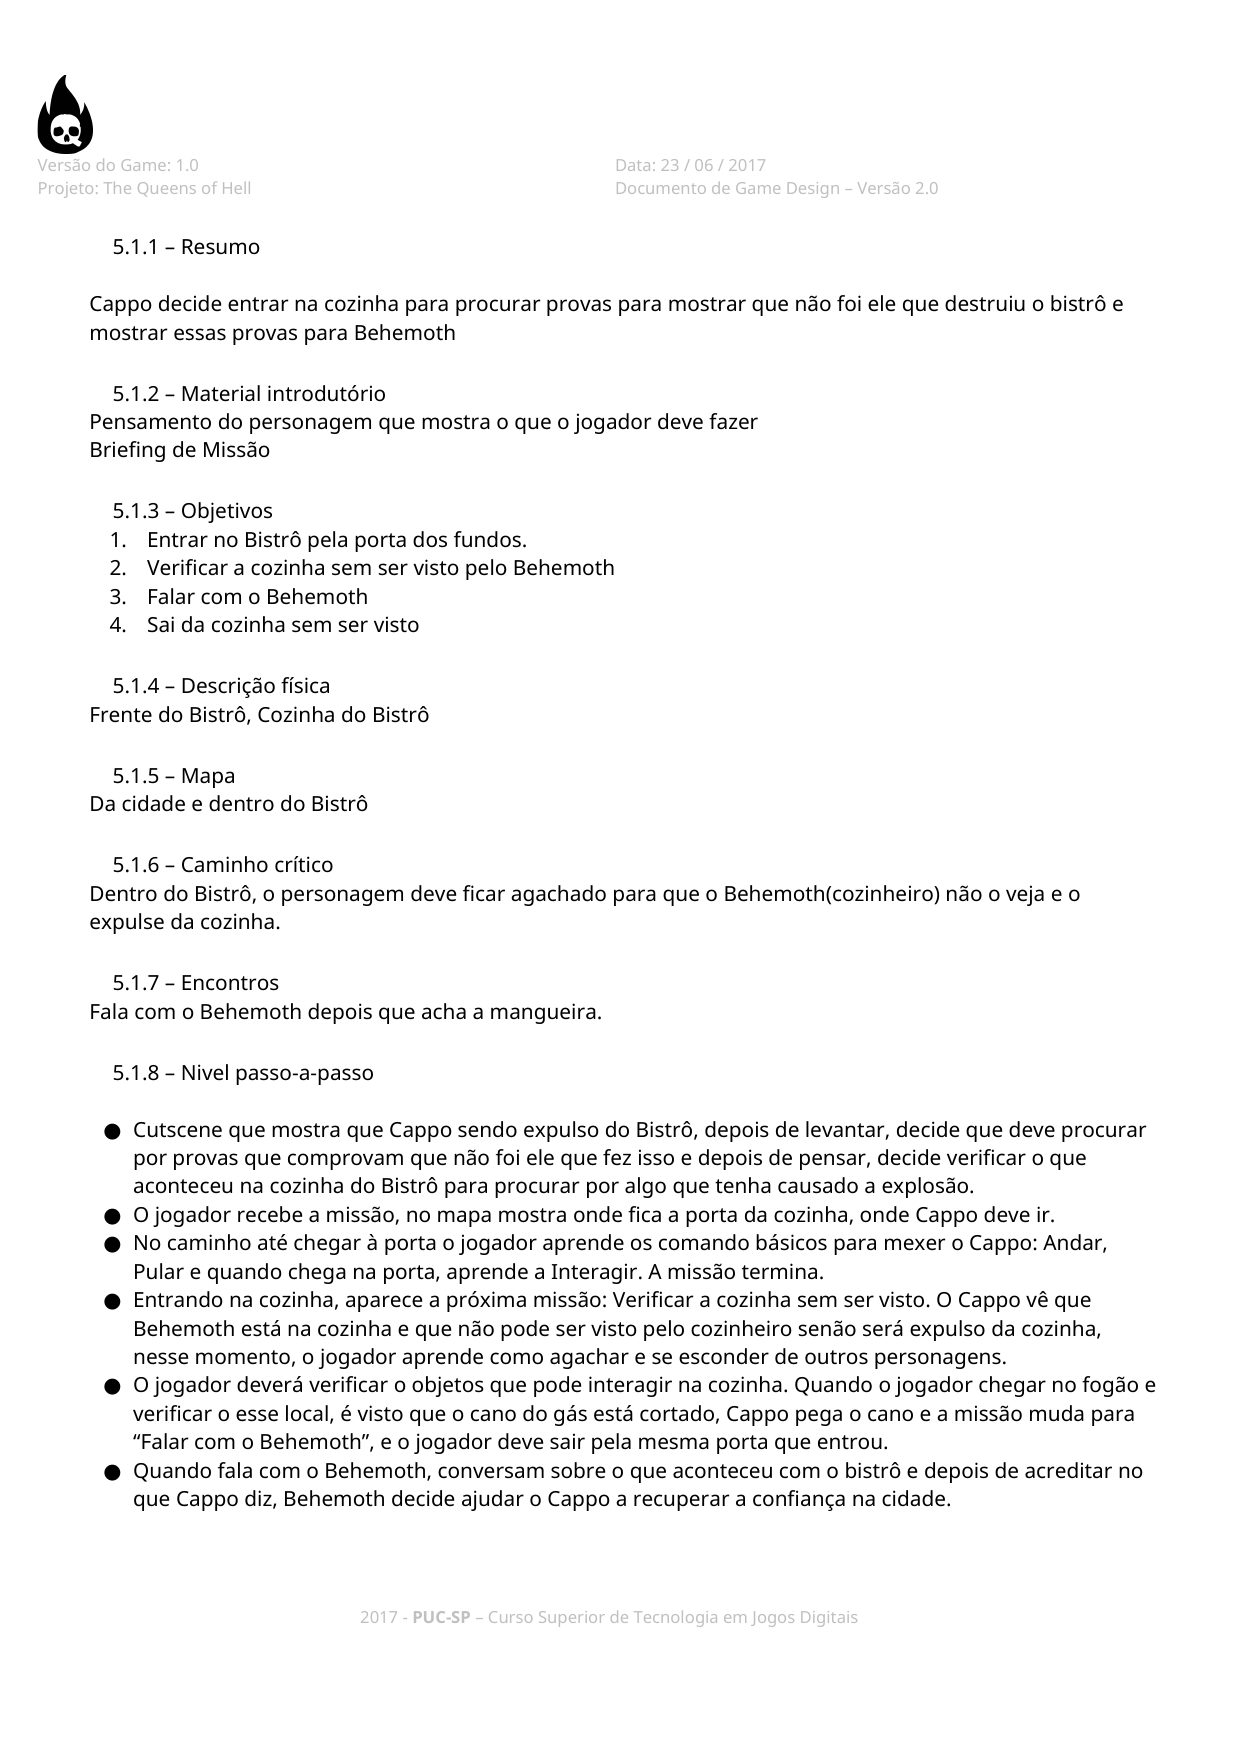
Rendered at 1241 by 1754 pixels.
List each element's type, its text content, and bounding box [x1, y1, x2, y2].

picture [37, 75, 93, 154]
